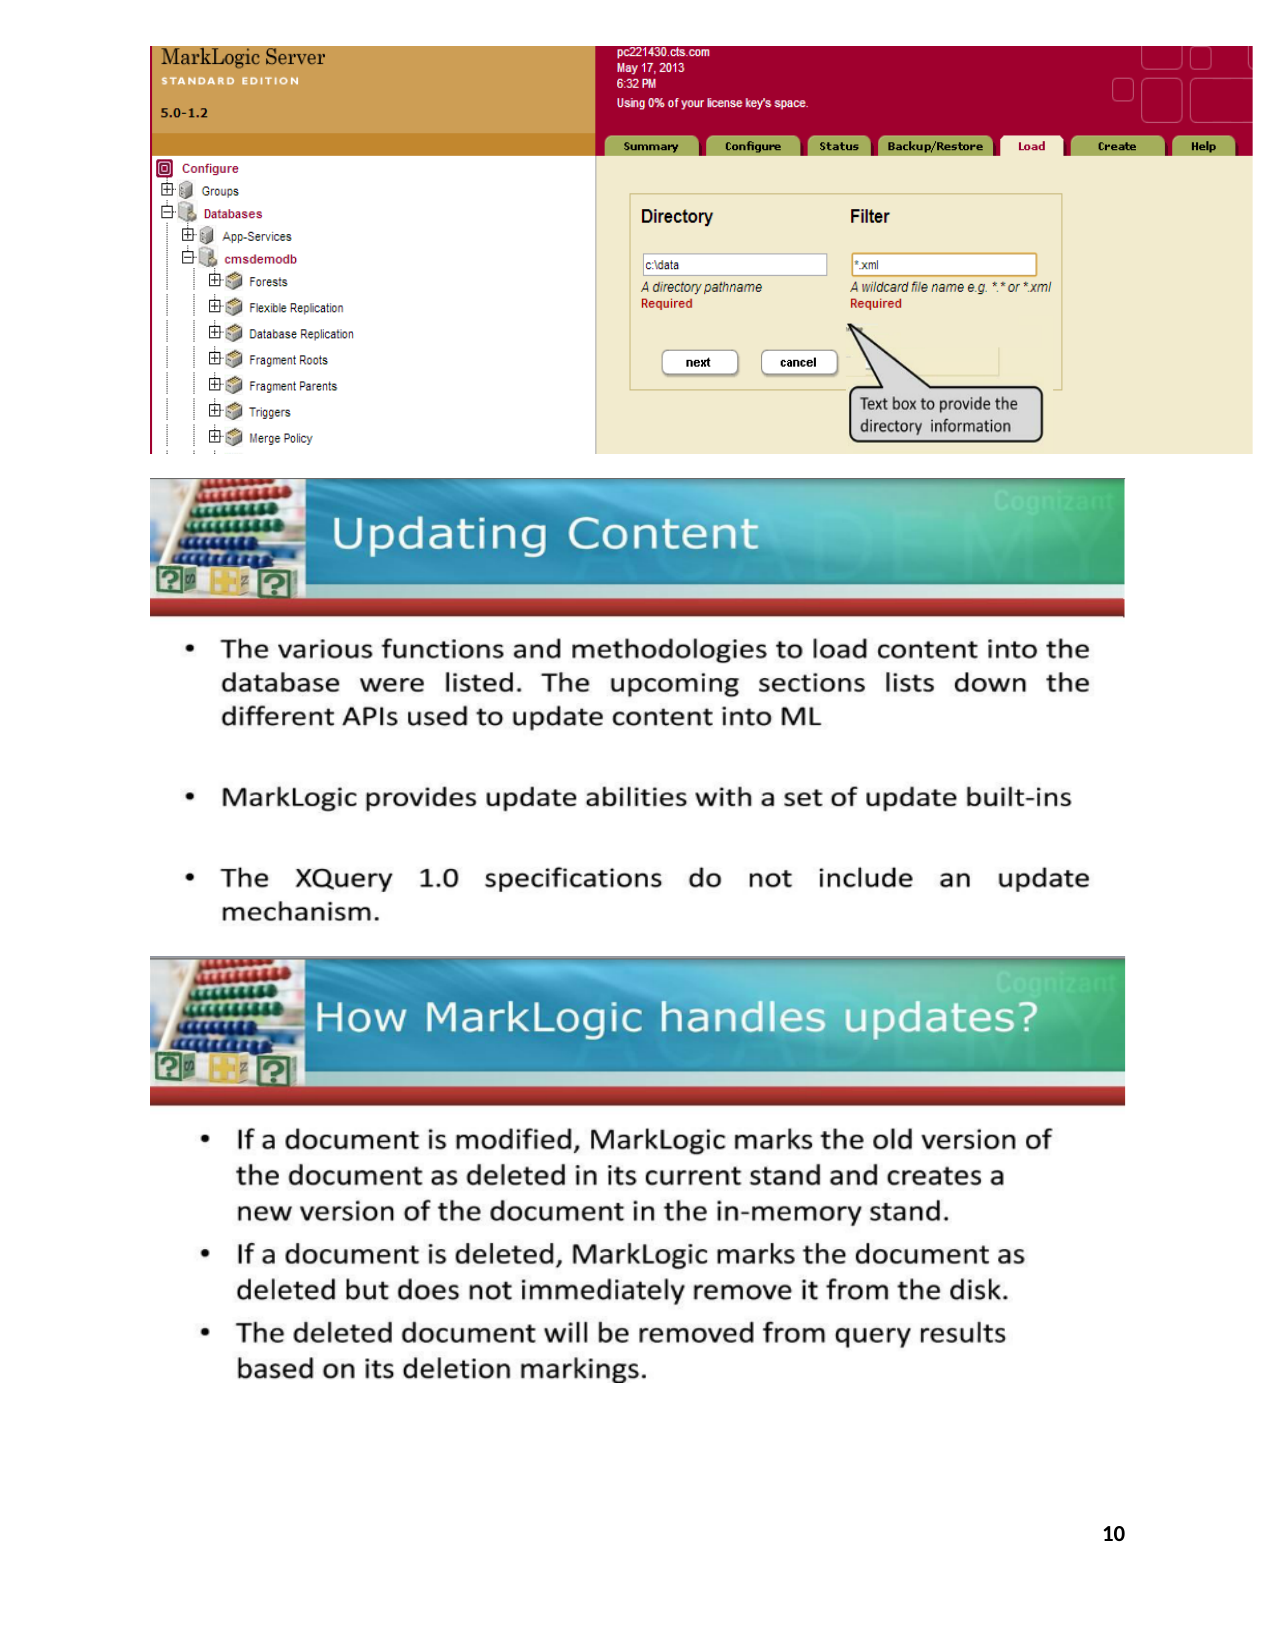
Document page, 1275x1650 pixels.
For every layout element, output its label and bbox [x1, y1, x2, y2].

picture [150, 478, 1125, 932]
picture [150, 956, 1125, 1383]
picture [150, 46, 1253, 454]
